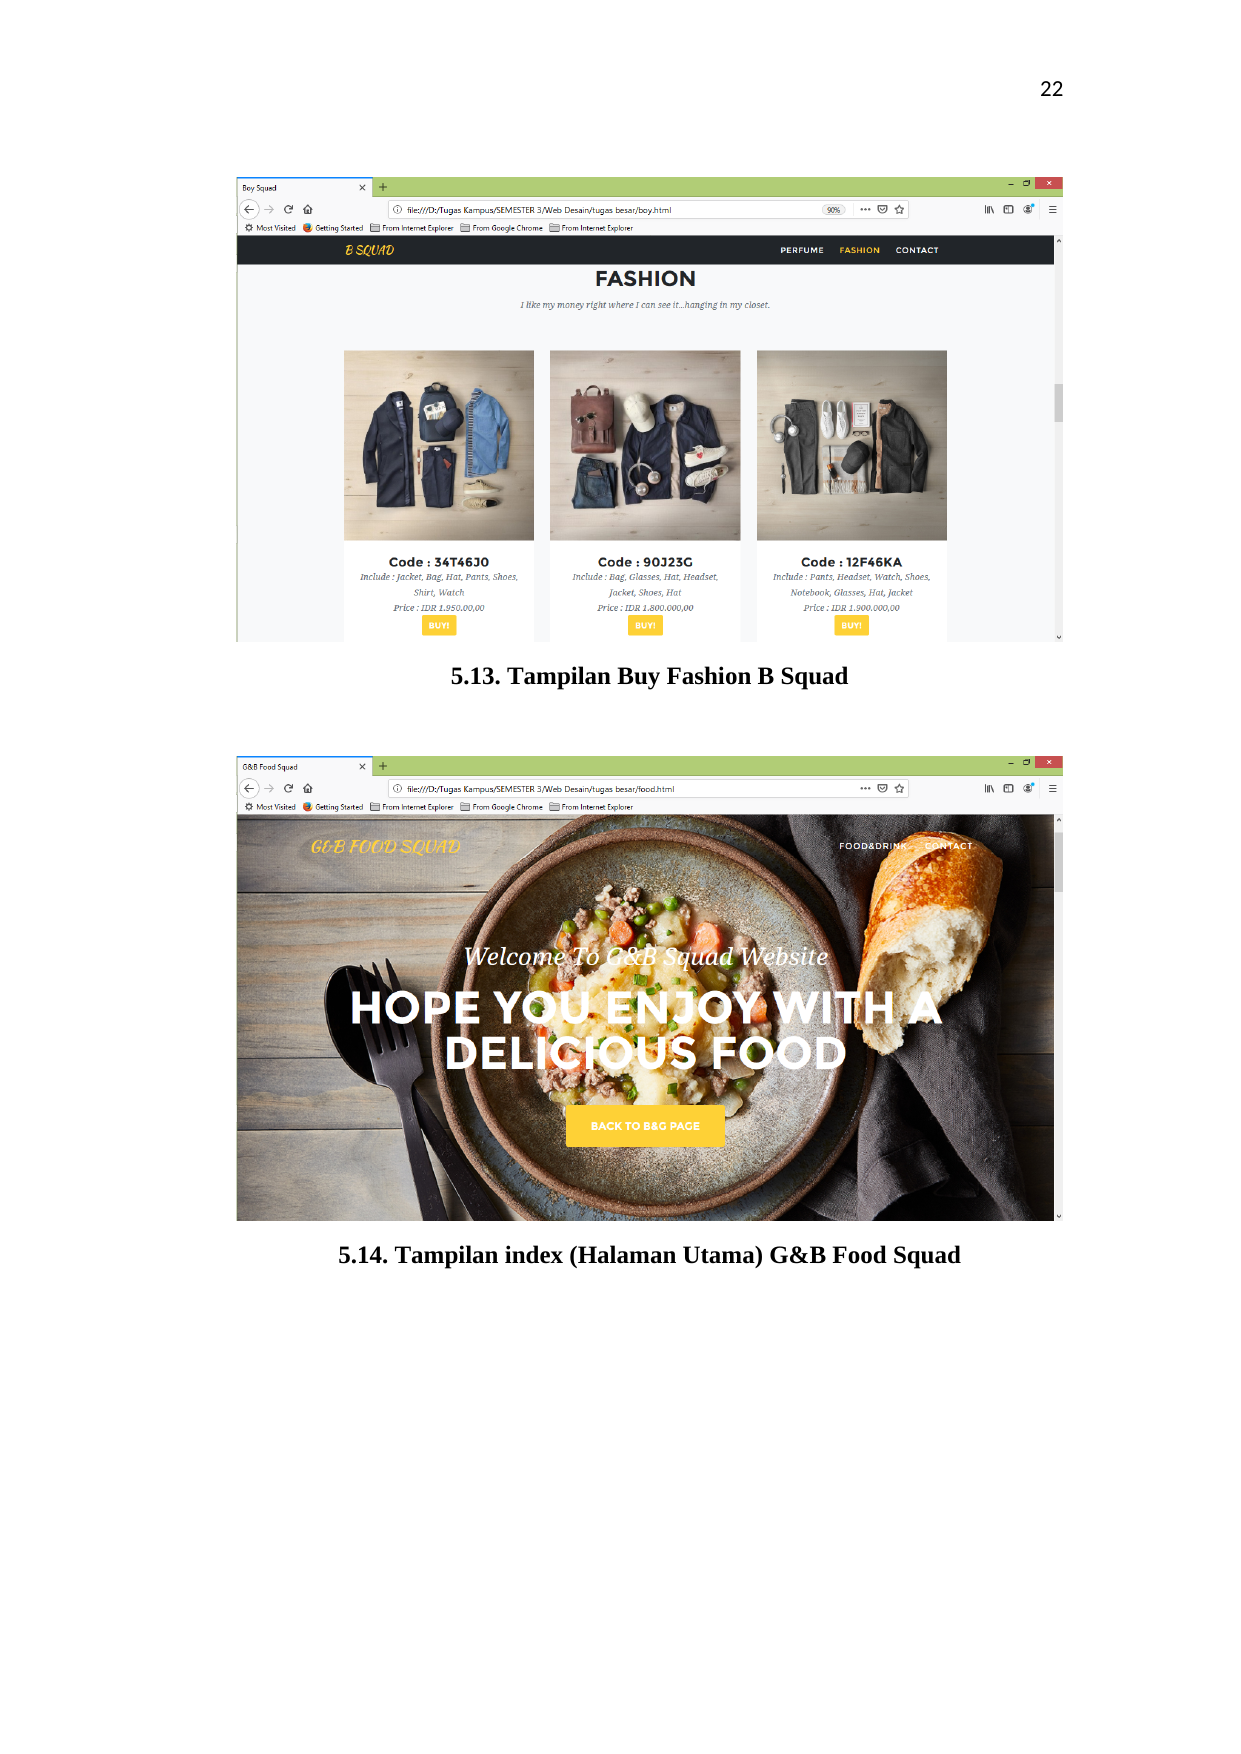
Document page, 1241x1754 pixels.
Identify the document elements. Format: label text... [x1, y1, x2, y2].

text 5.14. Tampilan index (Halaman Utama) G&B Food Squad [236, 1240, 1063, 1269]
picture [236, 177, 1063, 642]
text 5.13. Tampilan Buy Fashion B Squad [236, 661, 1063, 689]
picture [236, 756, 1063, 1221]
